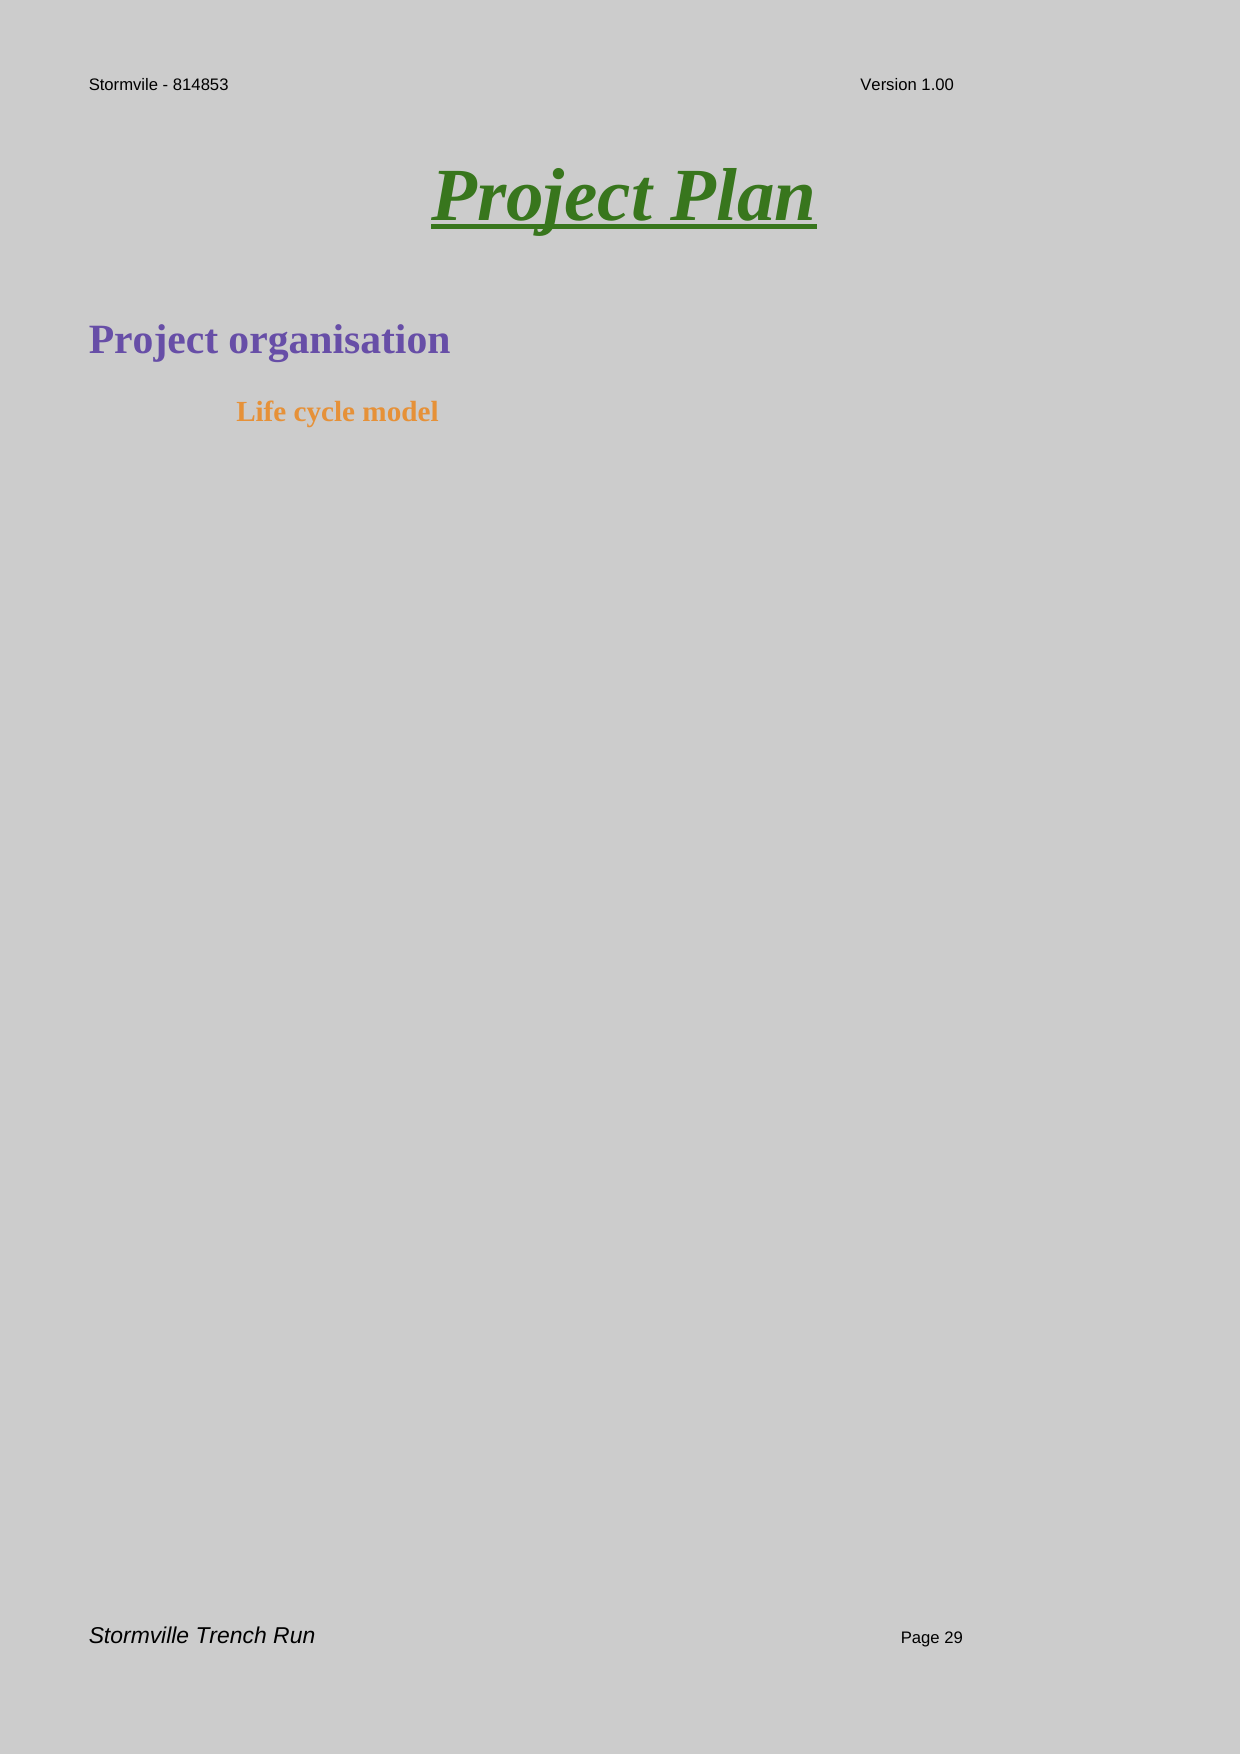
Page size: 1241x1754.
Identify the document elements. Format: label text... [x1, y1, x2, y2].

subtitle Life cycle model [236, 394, 1166, 428]
title Project Plan [88, 150, 1166, 236]
subtitle Project organisation [88, 314, 1166, 362]
